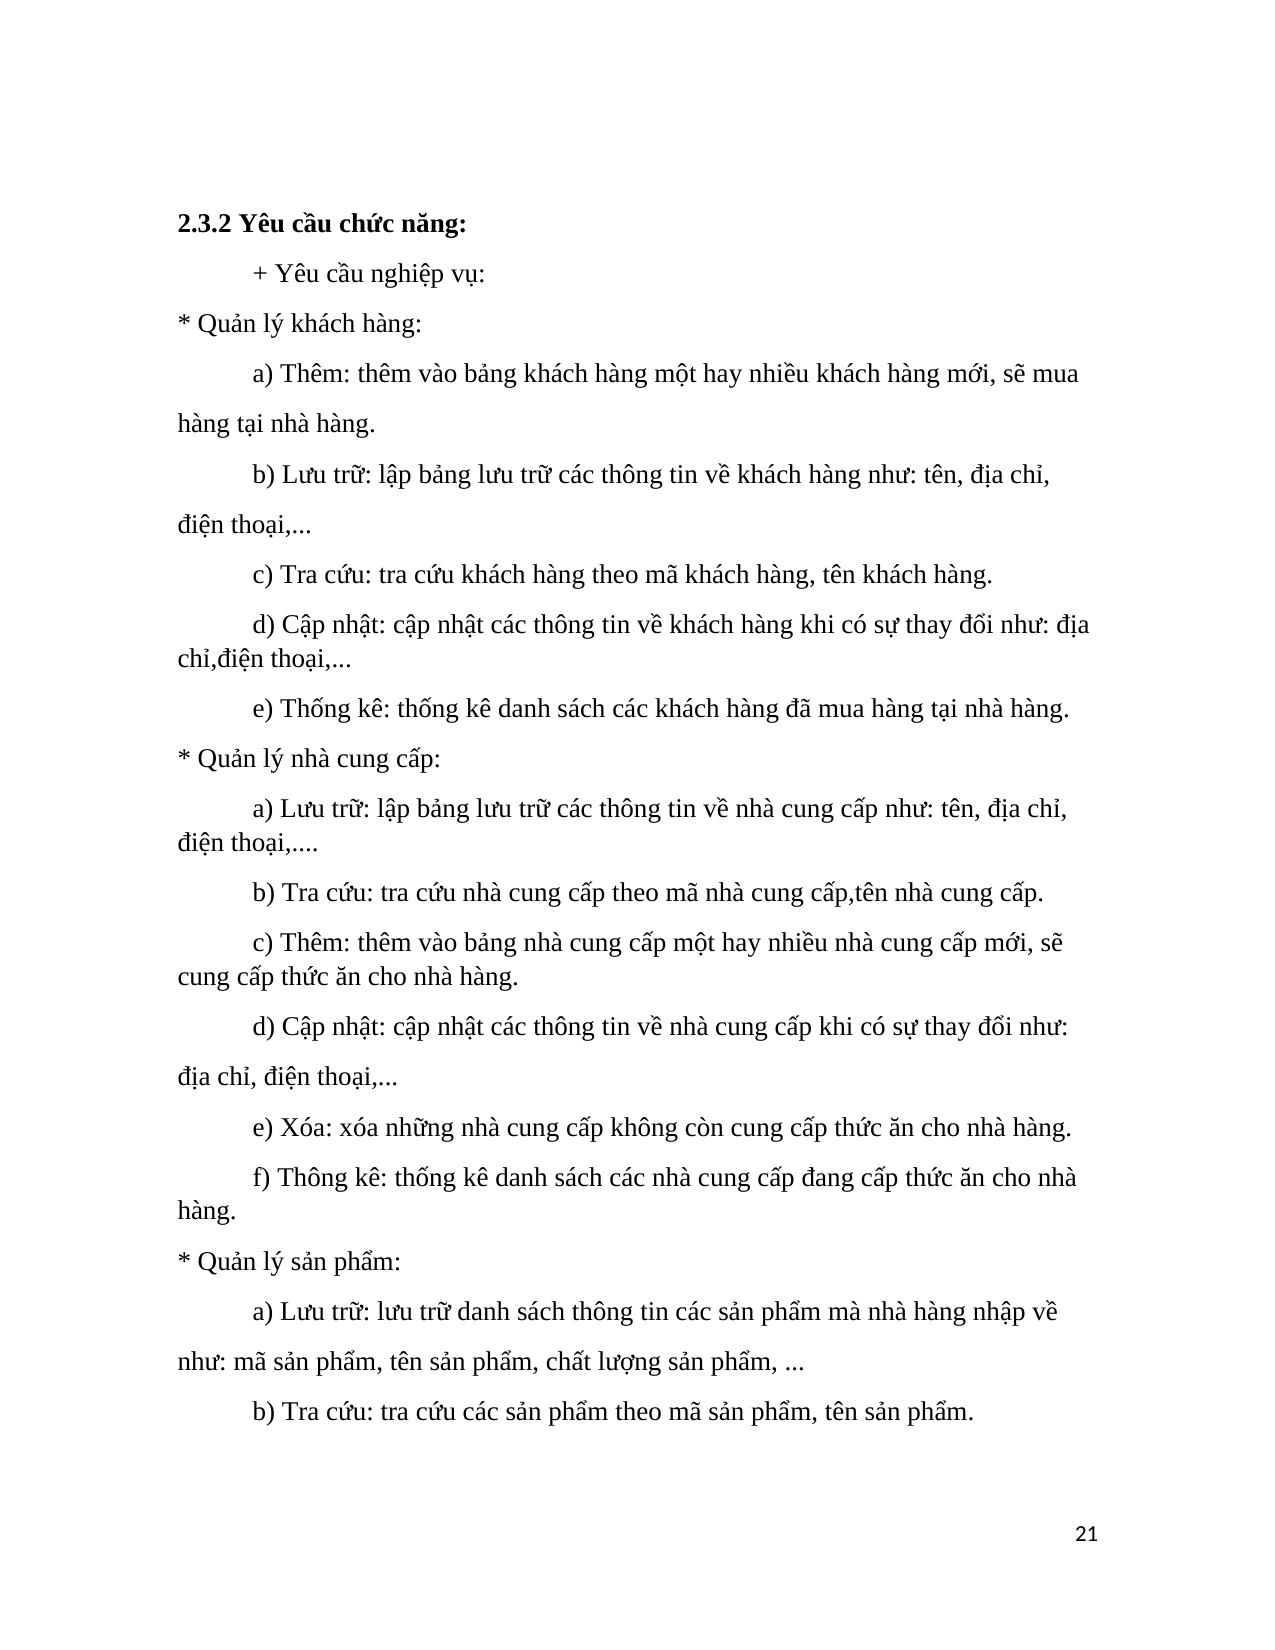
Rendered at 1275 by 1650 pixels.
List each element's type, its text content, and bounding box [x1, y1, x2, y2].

text e) Xóa: xóa những nhà cung cấp không còn cung cấp thức ăn cho nhà hàng. [177, 1111, 1098, 1142]
text hàng tại nhà hàng. [177, 408, 1098, 439]
text a) Lưu trữ: lưu trữ danh sách thông tin các sản phẩm mà nhà hàng nhập về [177, 1295, 1098, 1326]
text b) Tra cứu: tra cứu nhà cung cấp theo mã nhà cung cấp,tên nhà cung cấp. [177, 876, 1098, 907]
text d) Cập nhật: cập nhật các thông tin về khách hàng khi có sự thay đổi như: địa chỉ,điện thoại,... [177, 608, 1098, 673]
text * Quản lý sản phẩm: [177, 1245, 1098, 1276]
text như: mã sản phẩm, tên sản phẩm, chất lượng sản phẩm, ... [177, 1345, 1098, 1376]
text f) Thông kê: thống kê danh sách các nhà cung cấp đang cấp thức ăn cho nhà hàng. [177, 1161, 1098, 1226]
text e) Thống kê: thống kê danh sách các khách hàng đã mua hàng tại nhà hàng. [177, 692, 1098, 723]
text c) Thêm: thêm vào bảng nhà cung cấp một hay nhiều nhà cung cấp mới, sẽ cung cấp thức ăn cho nhà hàng. [177, 927, 1098, 991]
text c) Tra cứu: tra cứu khách hàng theo mã khách hàng, tên khách hàng. [177, 558, 1098, 589]
text 2.3.2 Yêu cầu chức năng: [177, 207, 1098, 238]
text địa chỉ, điện thoại,... [177, 1061, 1098, 1092]
text điện thoại,... [177, 508, 1098, 539]
text a) Lưu trữ: lập bảng lưu trữ các thông tin về nhà cung cấp như: tên, địa chỉ, điện thoại,.... [177, 793, 1098, 857]
text * Quản lý nhà cung cấp: [177, 742, 1098, 773]
text b) Tra cứu: tra cứu các sản phẩm theo mã sản phẩm, tên sản phẩm. [177, 1395, 1098, 1426]
text b) Lưu trữ: lập bảng lưu trữ các thông tin về khách hàng như: tên, địa chỉ, [177, 458, 1098, 489]
text a) Thêm: thêm vào bảng khách hàng một hay nhiều khách hàng mới, sẽ mua [177, 357, 1098, 388]
text d) Cập nhật: cập nhật các thông tin về nhà cung cấp khi có sự thay đổi như: [177, 1010, 1098, 1041]
text + Yêu cầu nghiệp vụ: [177, 257, 1098, 288]
text * Quản lý khách hàng: [177, 307, 1098, 338]
